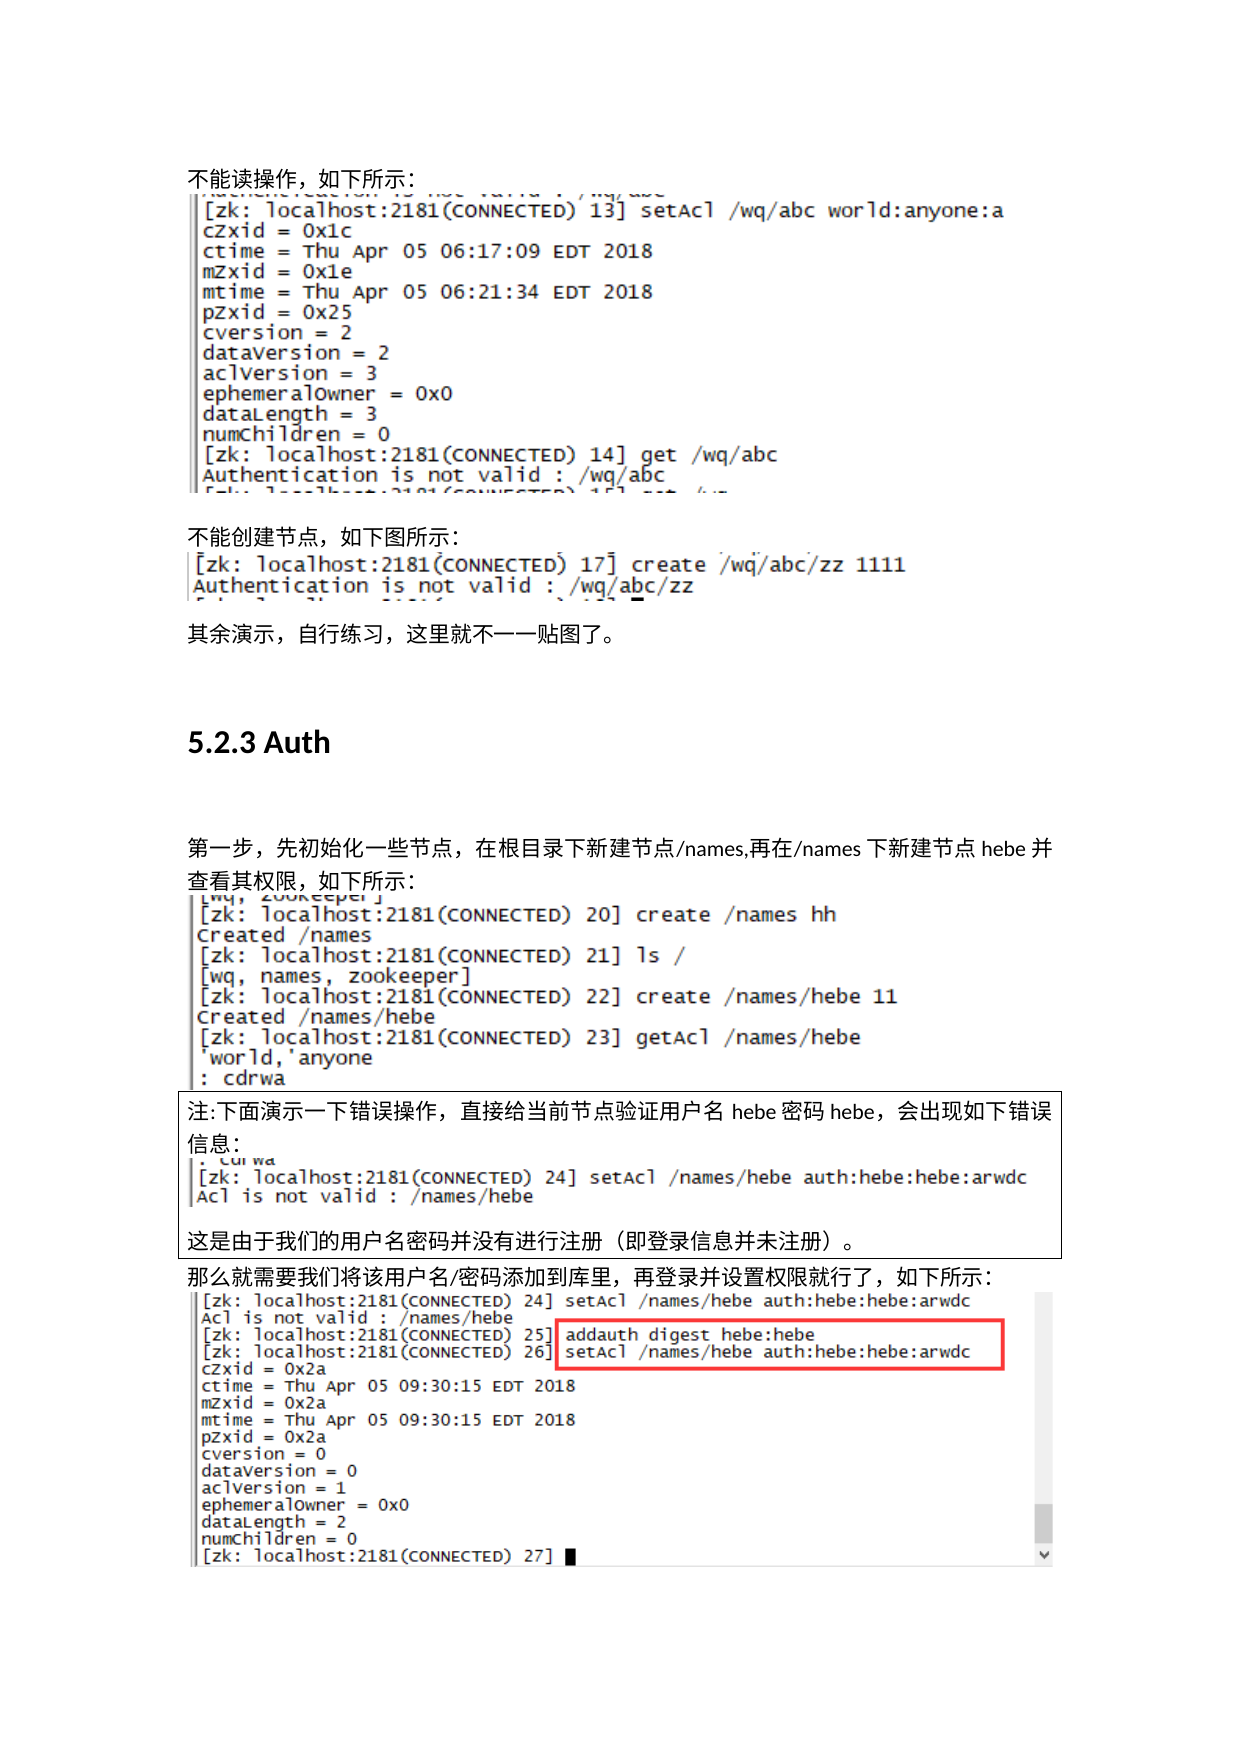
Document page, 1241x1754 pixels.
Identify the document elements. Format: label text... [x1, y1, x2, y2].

text 不能读操作，如下所示： [187, 162, 1053, 194]
picture [187, 895, 916, 1090]
picture [187, 1158, 1053, 1207]
text 其余演示，自行练习，这里就不一一贴图了。 [187, 617, 1053, 649]
picture [187, 194, 1018, 493]
text 不能创建节点，如下图所示： [187, 519, 1053, 552]
text 这是由于我们的用户名密码并没有进行注册（即登录信息并未注册）。 [179, 1221, 1061, 1258]
picture [187, 552, 932, 601]
picture [187, 1292, 1053, 1567]
text 第一步，先初始化一些节点，在根目录下新建节点/names,再在/names下新建节点hebe并查看其权限，如下所示： [187, 831, 1053, 896]
text 注:下面演示一下错误操作，直接给当前节点验证用户名hebe密码hebe，会出现如下错误信息： [179, 1092, 1061, 1159]
text 那么就需要我们将该用户名/密码添加到库里，再登录并设置权限就行了，如下所示： [187, 1259, 1053, 1292]
subtitle 5.2.3 Auth [187, 709, 1053, 774]
